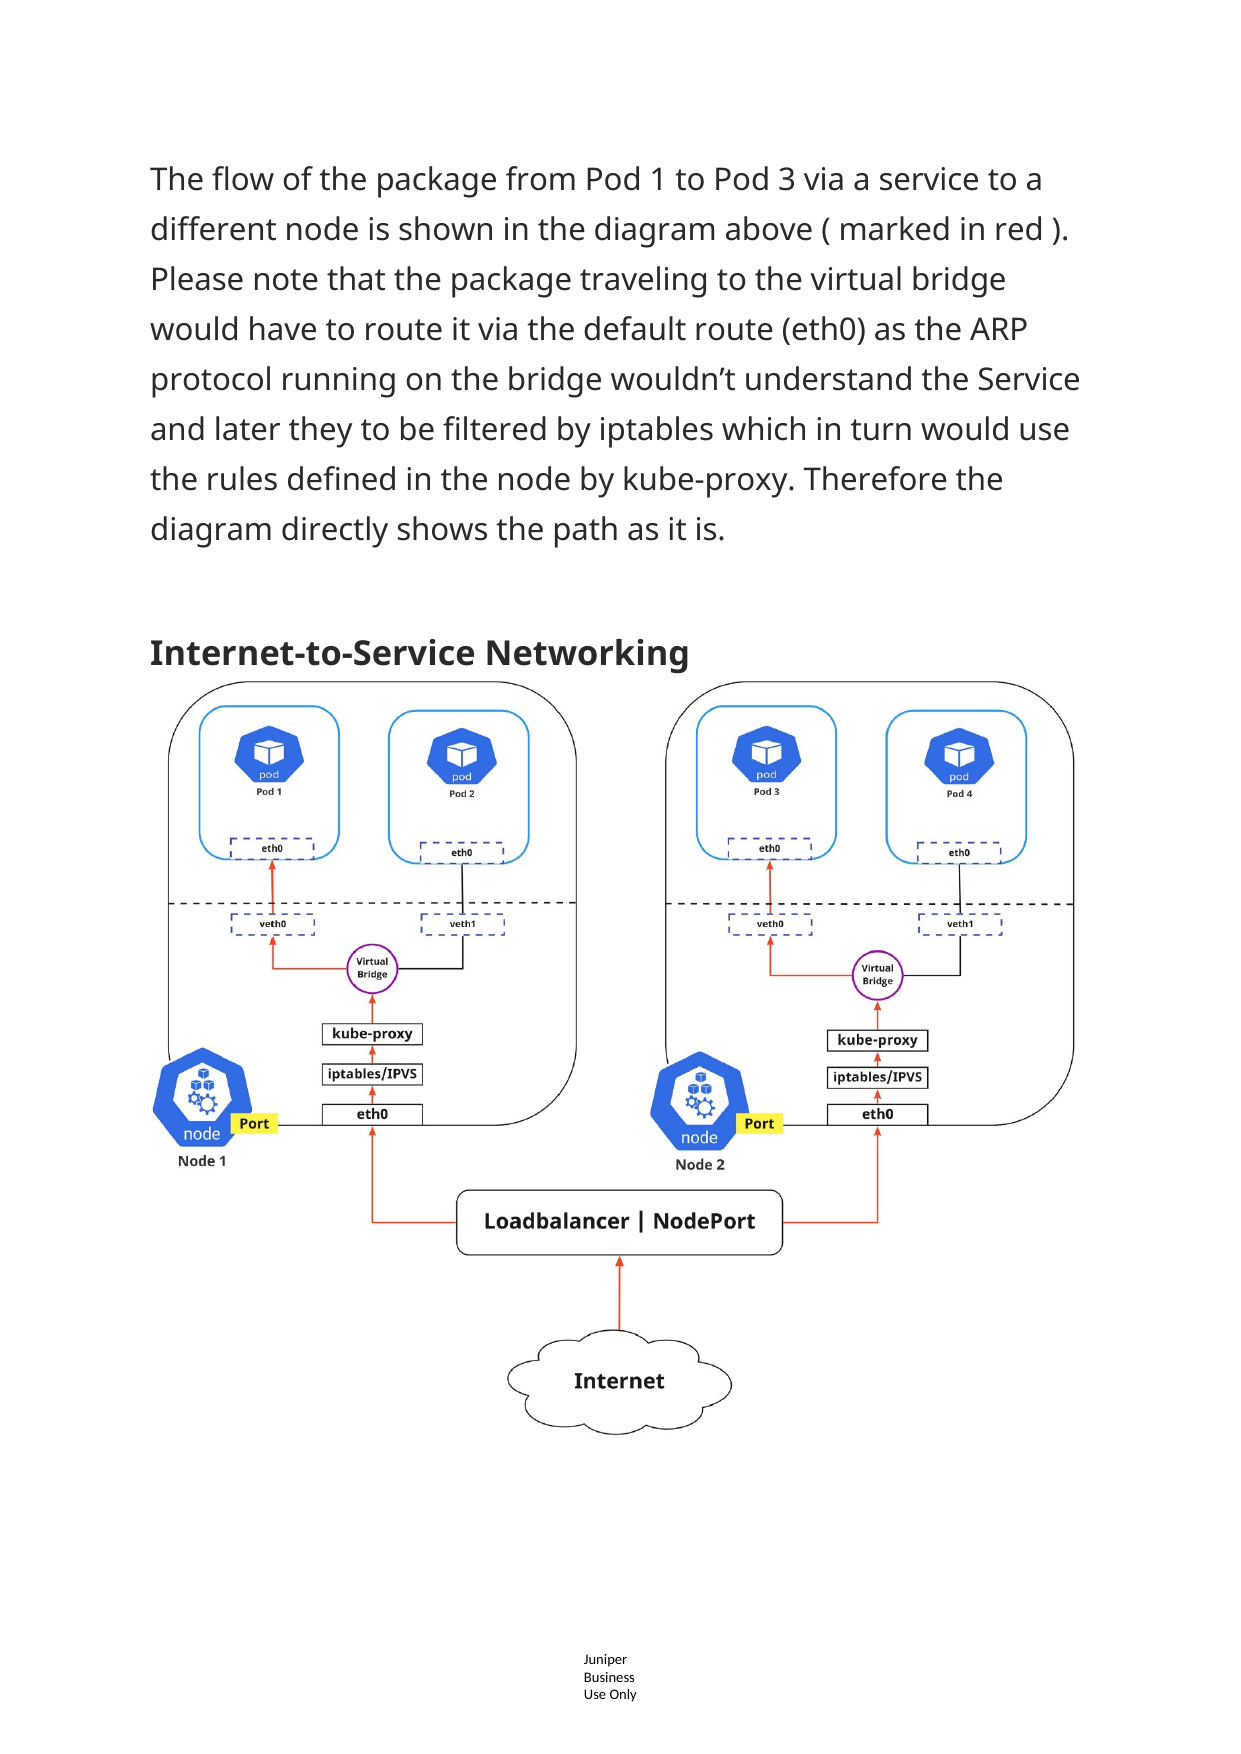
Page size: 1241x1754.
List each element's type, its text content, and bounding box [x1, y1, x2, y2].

text The flow of the package from Pod 1 to Pod 3 via a service to a different node is shown in the diagram above ( marked in red ). Please note that the package traveling to the virtual bridge would have to route it via the default route (eth0) as the ARP protocol running on the bridge wouldn’t understand the Service and later they to be filtered by iptables which in turn would use the rules defined in the node by kube-proxy. Therefore the diagram directly shows the path as it is. [150, 150, 1090, 550]
picture [150, 675, 1091, 1439]
text Internet-to-Service Networking [150, 628, 1090, 675]
